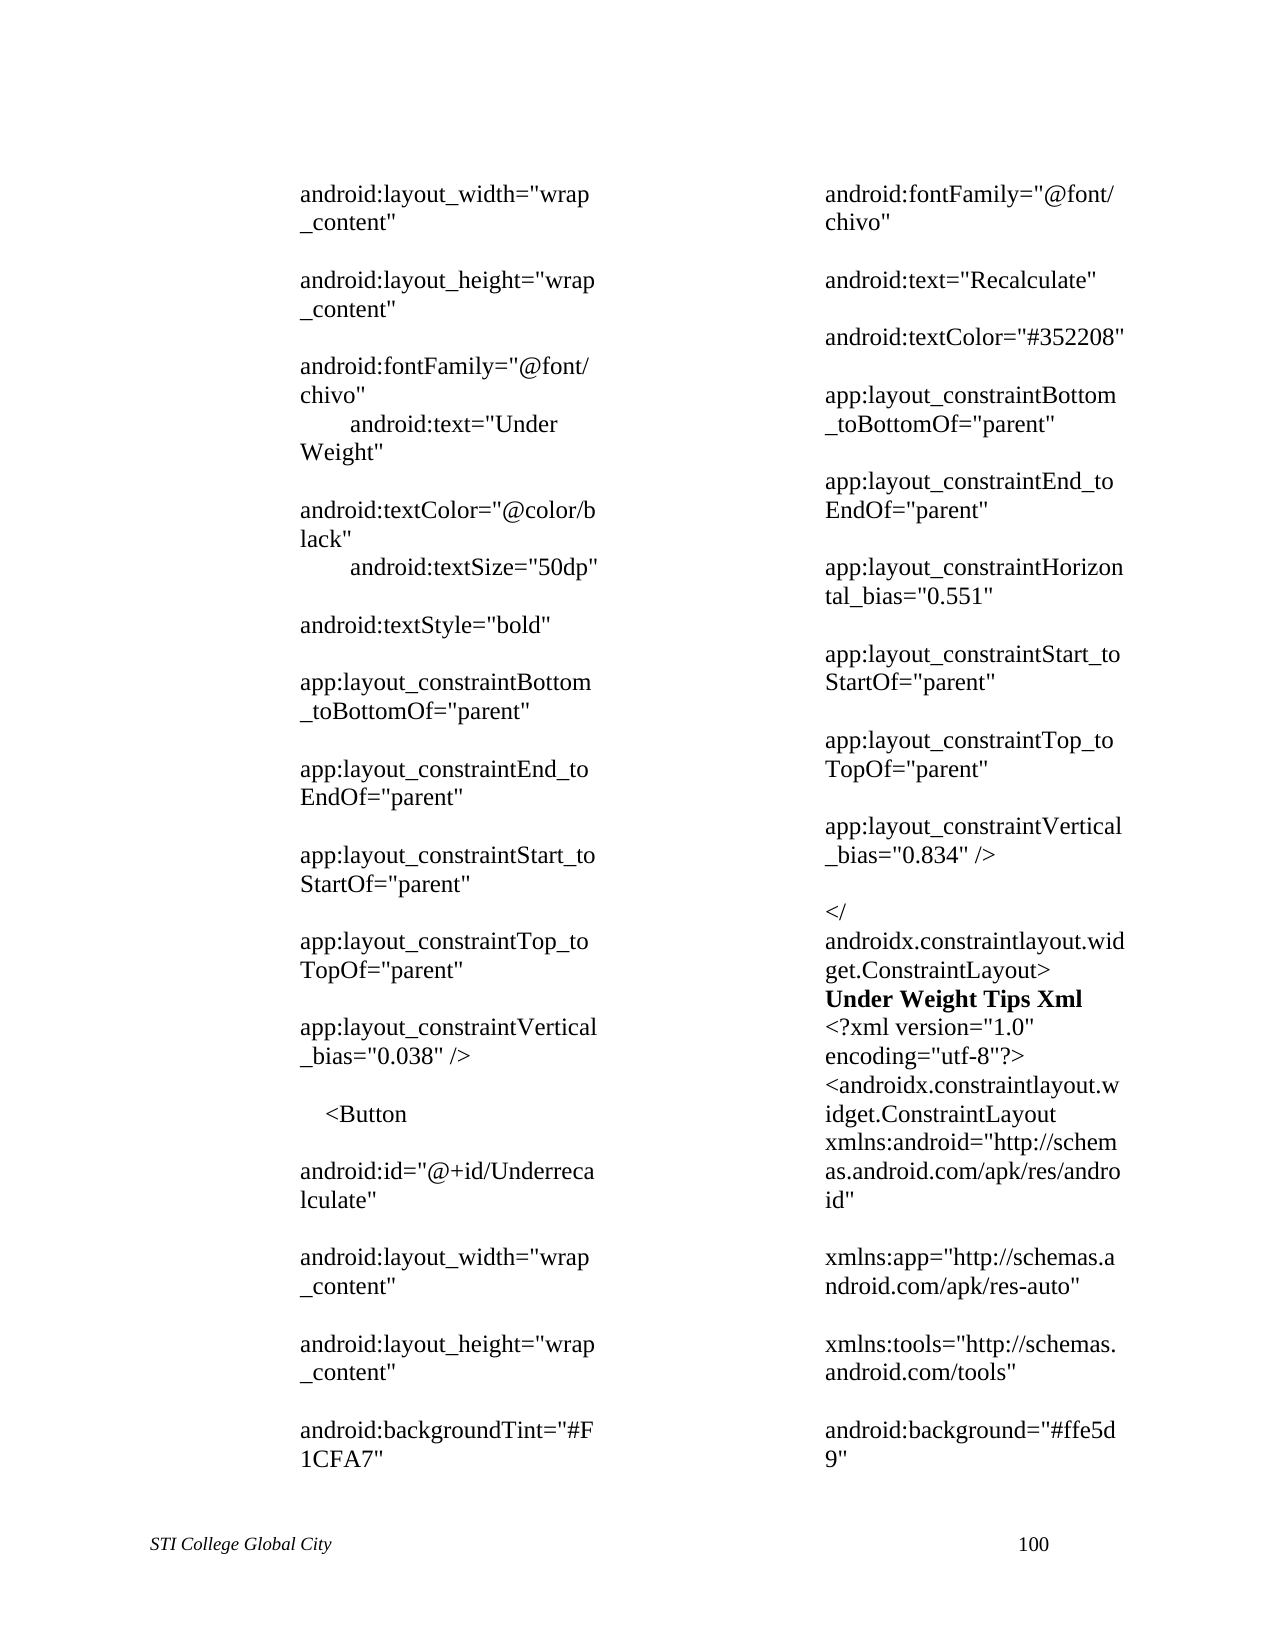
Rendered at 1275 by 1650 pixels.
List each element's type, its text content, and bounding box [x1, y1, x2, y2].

text <Button [300, 1099, 600, 1127]
text android:textColor="#352208" [825, 294, 1125, 351]
text android:layout_height="wrap_content" [300, 236, 600, 322]
text app:layout_constraintHorizontal_bias="0.551" [825, 524, 1125, 610]
text android:text="Recalculate" [825, 236, 1125, 294]
text android:textSize="50dp" [300, 552, 600, 581]
text android:backgroundTint="#F1CFA7" [300, 1386, 600, 1472]
text app:layout_constraintVertical_bias="0.038" /> [300, 984, 600, 1070]
text </androidx.constraintlayout.widget.ConstraintLayout> [825, 897, 1125, 984]
text android:textStyle="bold" [300, 581, 600, 639]
text Under Weight Tips Xml [825, 984, 1125, 1012]
text app:layout_constraintVertical_bias="0.834" /> [825, 782, 1125, 869]
text app:layout_constraintTop_toTopOf="parent" [300, 897, 600, 984]
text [825, 1012, 1125, 1472]
text android:fontFamily="@font/chivo" [300, 322, 600, 409]
text app:layout_constraintEnd_toEndOf="parent" [300, 725, 600, 811]
text android:textColor="@color/black" [300, 466, 600, 552]
text app:layout_constraintBottom_toBottomOf="parent" [300, 639, 600, 725]
text app:layout_constraintStart_toStartOf="parent" [825, 610, 1125, 696]
text android:id="@+id/Underrecalculate" [300, 1127, 600, 1214]
text android:layout_width="wrap_content" [300, 1214, 600, 1300]
text android:layout_width="wrap_content" [300, 150, 600, 236]
text app:layout_constraintTop_toTopOf="parent" [825, 696, 1125, 782]
text android:layout_height="wrap_content" [300, 1300, 600, 1386]
text android:fontFamily="@font/chivo" [825, 150, 1125, 236]
text android:text="Under Weight" [300, 409, 600, 466]
text app:layout_constraintEnd_toEndOf="parent" [825, 437, 1125, 524]
text app:layout_constraintStart_toStartOf="parent" [300, 811, 600, 897]
text app:layout_constraintBottom_toBottomOf="parent" [825, 351, 1125, 437]
